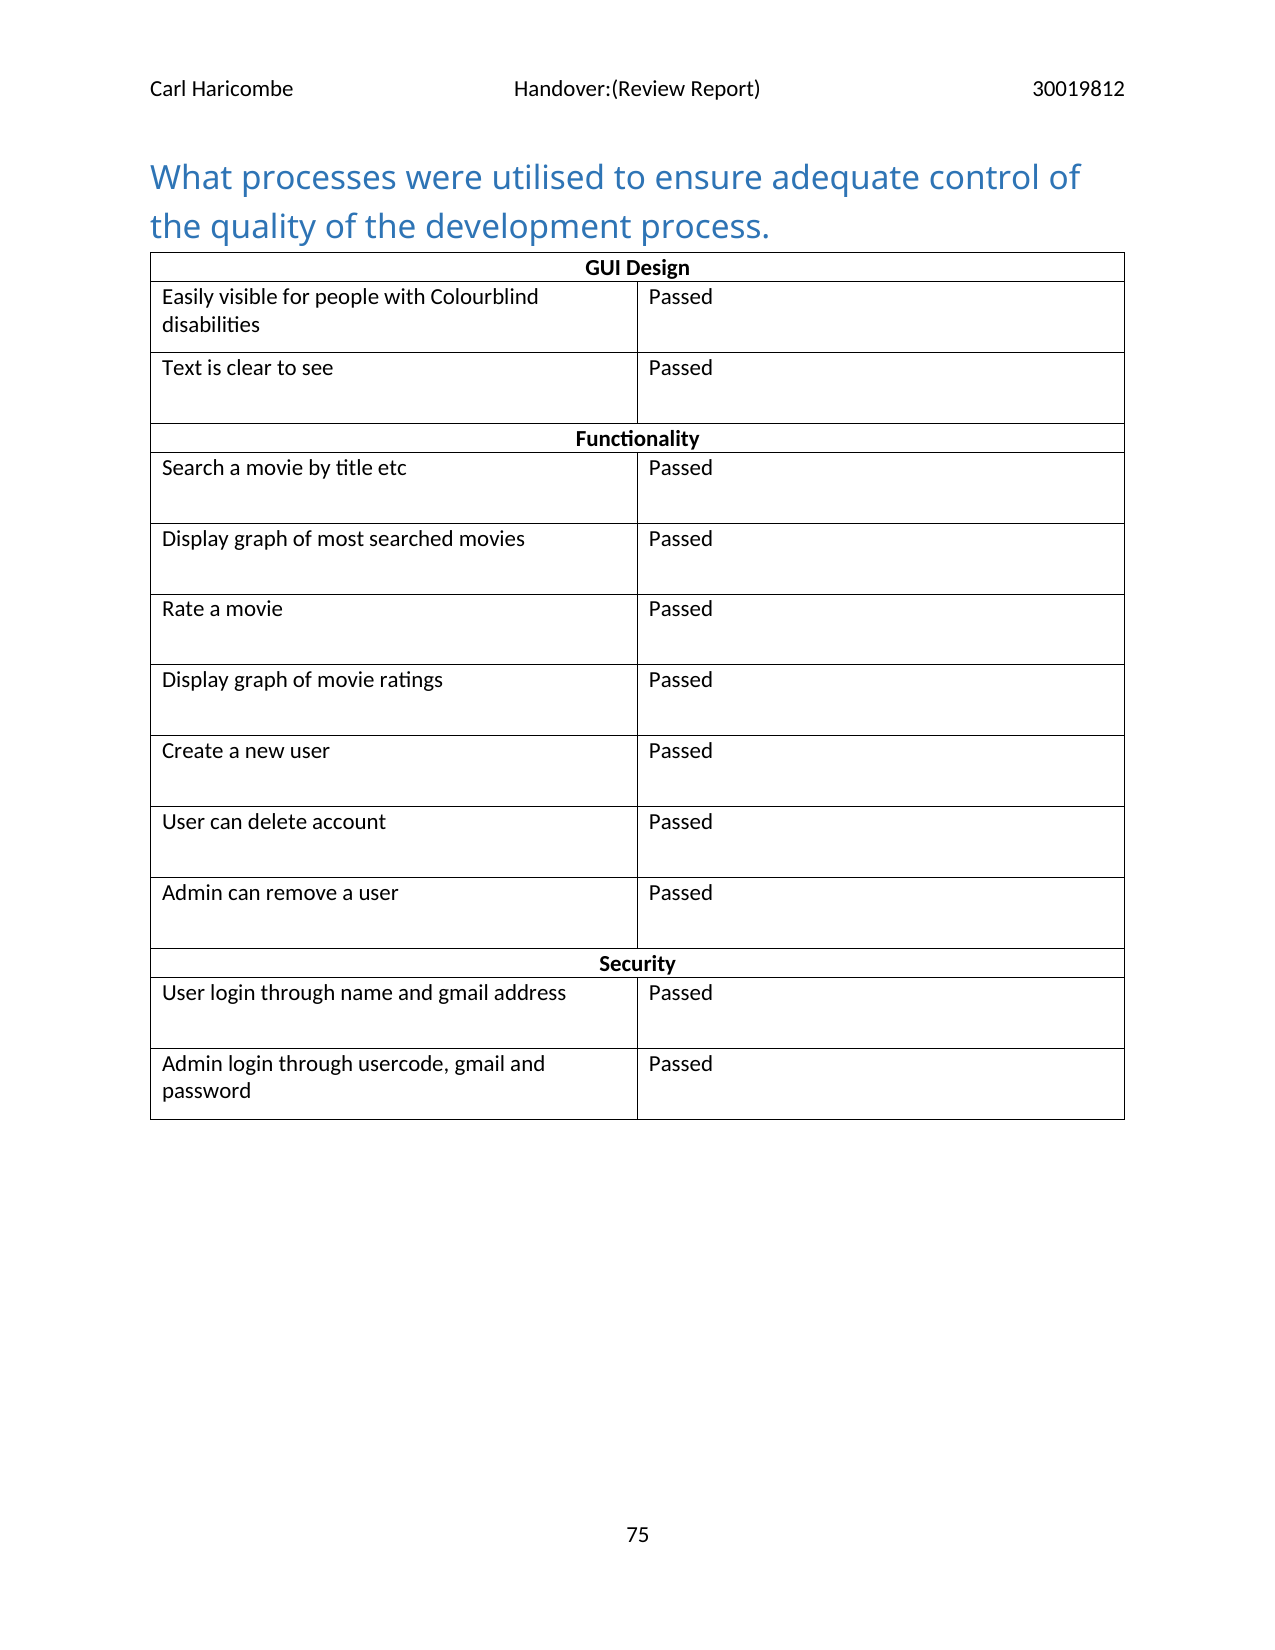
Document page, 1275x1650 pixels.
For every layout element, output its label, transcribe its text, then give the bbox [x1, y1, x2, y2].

table_cell Passed [638, 595, 1124, 664]
table_cell Search a movie by title etc [151, 453, 637, 523]
table_header GUI Design [151, 253, 1124, 281]
table_cell Display graph of movie ratings [151, 665, 637, 735]
table_cell User can delete account [151, 807, 637, 877]
table_cell Passed [638, 878, 1124, 948]
table_cell Passed [638, 282, 1124, 352]
subtitle What processes were utilised to ensure adequate control of the quality of the development process. [150, 154, 1125, 248]
table_cell Passed [638, 453, 1124, 523]
table_cell User login through name and gmail address [151, 978, 637, 1048]
table_cell Text is clear to see [151, 353, 637, 423]
table_cell Admin login through usercode, gmail and password [151, 1049, 637, 1118]
table_cell Passed [638, 665, 1124, 735]
table_cell Security [151, 949, 1124, 977]
table_cell Passed [638, 524, 1124, 593]
table_cell Display graph of most searched movies [151, 524, 637, 593]
table_cell Functionality [151, 424, 1124, 452]
table_cell Admin can remove a user [151, 878, 637, 948]
table_cell Rate a movie [151, 595, 637, 664]
table_cell Create a new user [151, 736, 637, 806]
table_cell Passed [638, 736, 1124, 806]
table_cell Passed [638, 353, 1124, 423]
table_cell Passed [638, 1049, 1124, 1118]
table_cell Passed [638, 807, 1124, 877]
table_cell Easily visible for people with Colourblind disabilities [151, 282, 637, 352]
table_cell Passed [638, 978, 1124, 1048]
